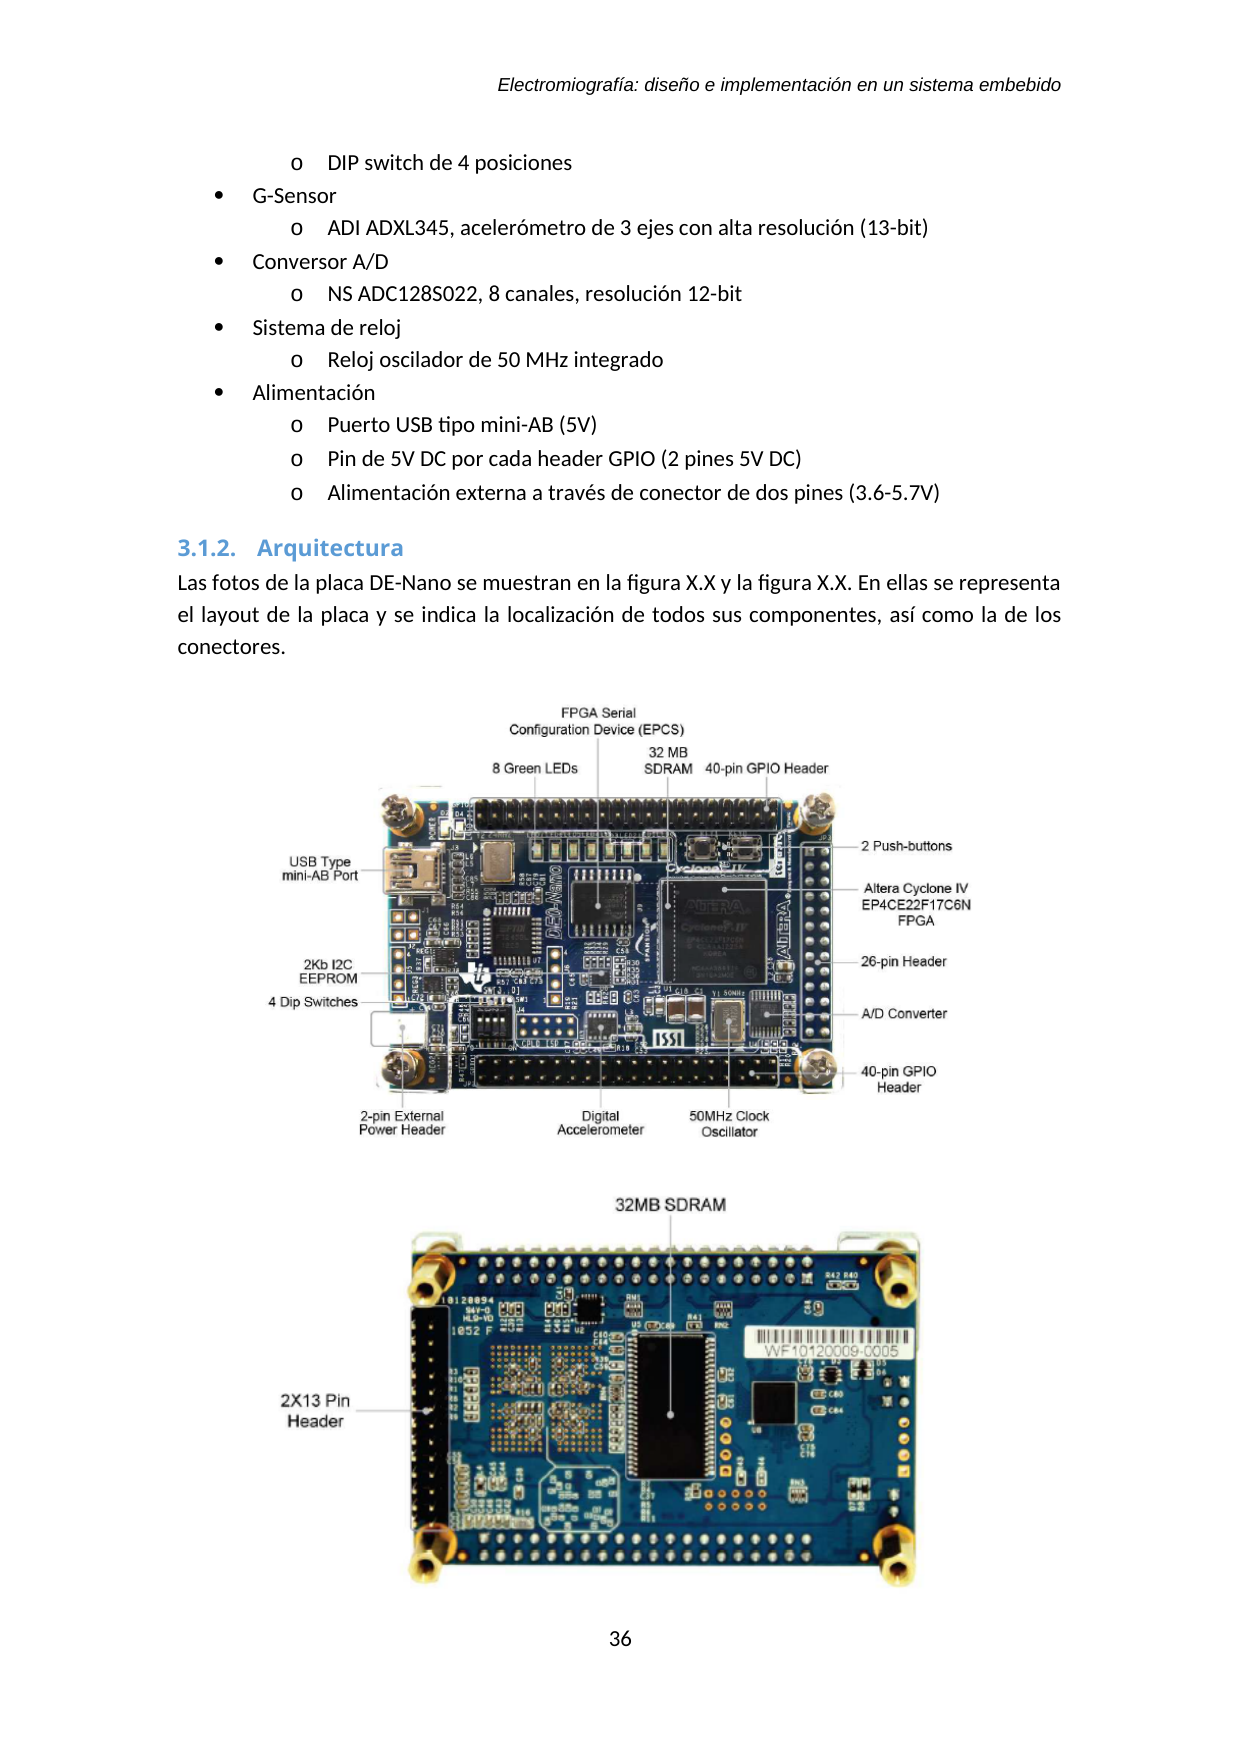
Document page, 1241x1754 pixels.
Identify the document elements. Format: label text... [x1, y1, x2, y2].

list Conversor A/D [215, 247, 1063, 275]
list ADI ADXL345, acelerómetro de 3 ejes con alta resolución (13-bit) [290, 213, 1063, 242]
list Alimentación externa a través de conector de dos pines (3.6-5.7V) [290, 478, 1063, 507]
list NS ADC128S022, 8 canales, resolución 12-bit [290, 279, 1063, 308]
picture [255, 685, 986, 1160]
subtitle Arquitectura [177, 532, 1063, 563]
list Alimentación [215, 378, 1063, 406]
list DIP switch de 4 posiciones [290, 148, 1063, 177]
list Sistema de reloj [215, 313, 1063, 341]
list Pin de 5V DC por cada header GPIO (2 pines 5V DC) [290, 444, 1063, 473]
list G-Sensor [215, 181, 1063, 209]
list Reloj oscilador de 50 MHz integrado [290, 345, 1063, 374]
list Puerto USB tipo mini-AB (5V) [290, 411, 1063, 440]
picture [250, 1184, 991, 1595]
text Las fotos de la placa DE-Nano se muestran en la figura X.X y la figura X.X. En ellas se representa el layout de la placa y se indica la localización de todos sus componentes, así como la de los conectores. [177, 568, 1063, 660]
